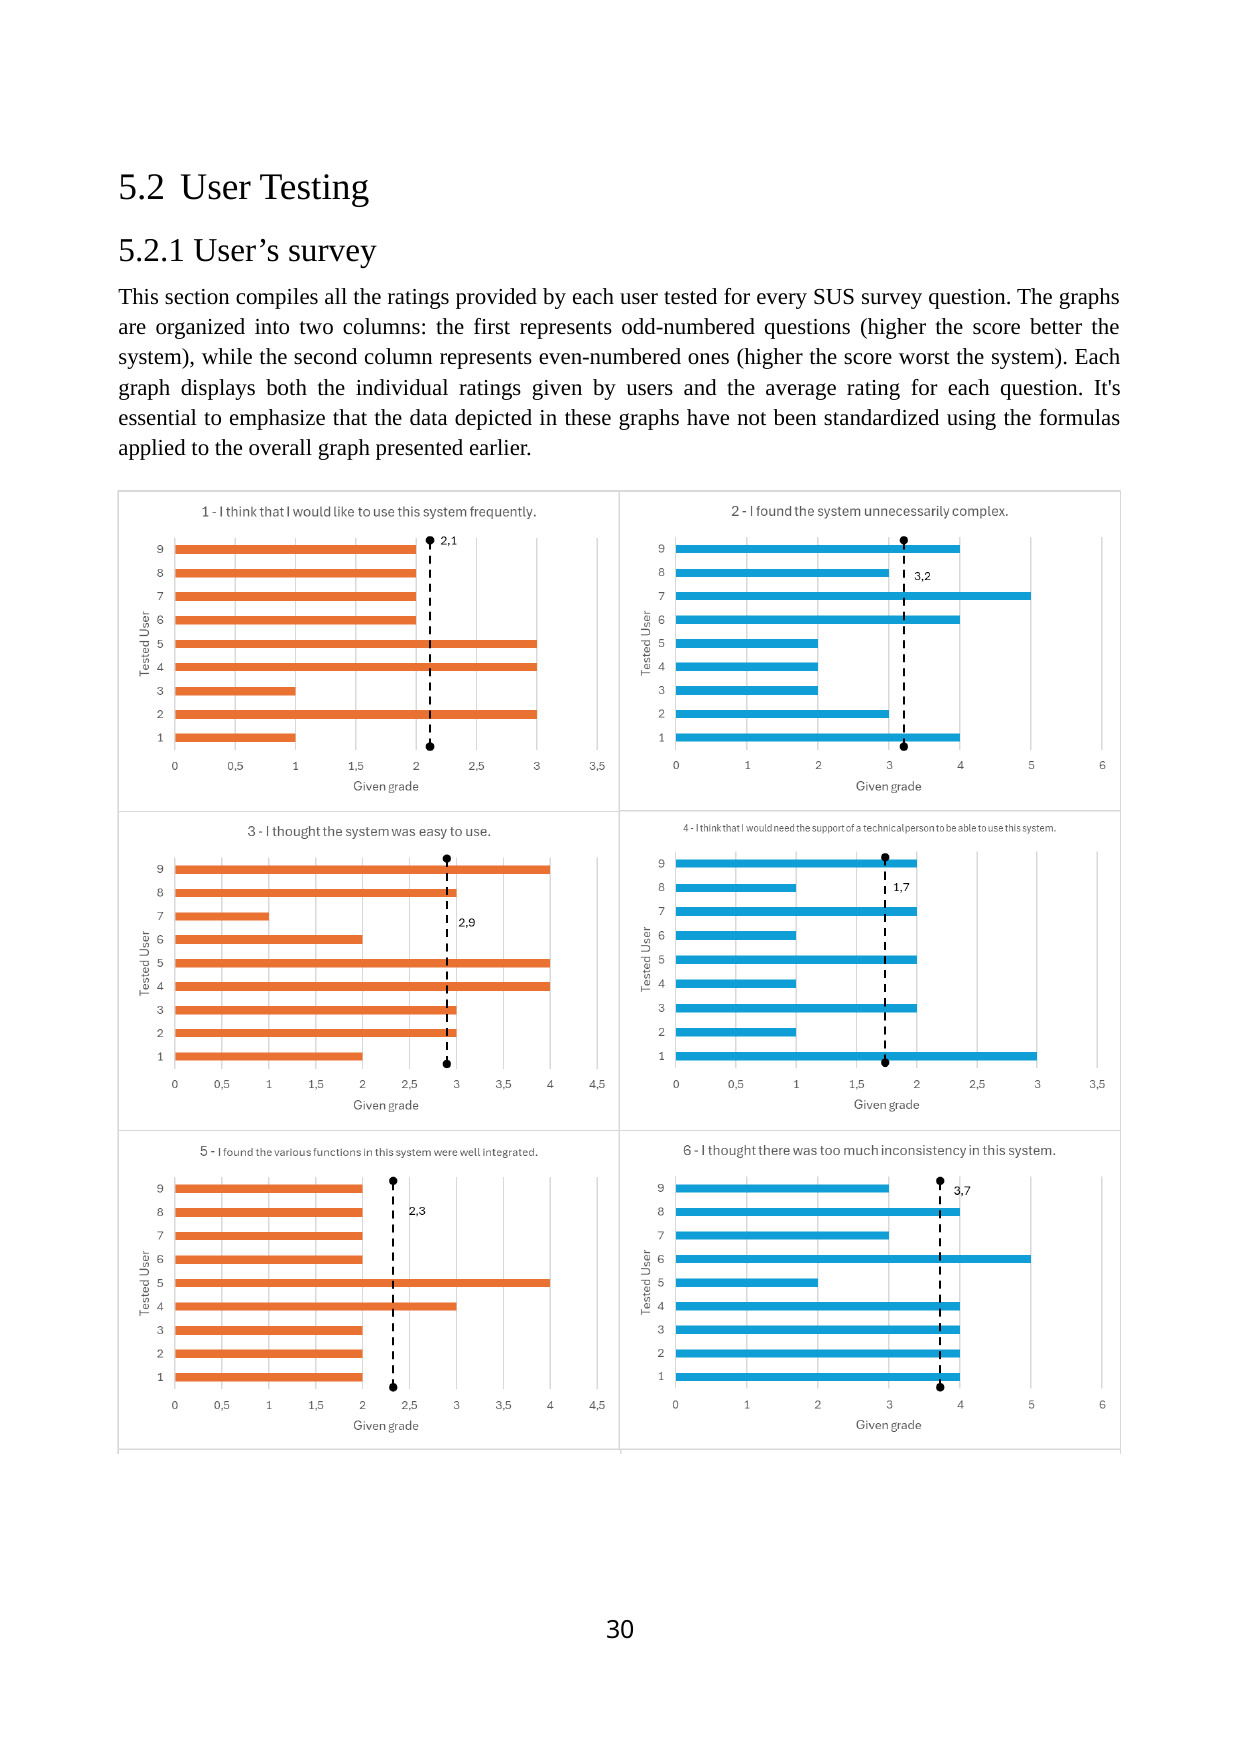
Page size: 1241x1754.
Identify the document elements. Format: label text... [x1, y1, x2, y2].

text This section compiles all the ratings provided by each user tested for every SUS survey question. The graphs are organized into two columns: the first represents odd-numbered questions (higher the score better the system), while the second column represents even-numbered ones (higher the score worst the system). Each graph displays both the individual ratings given by users and the average rating for each question. It's essential to emphasize that the data depicted in these graphs have not been standardized using the formulas applied to the overall graph presented earlier. [118, 283, 1122, 460]
subtitle User Testing [118, 164, 1122, 207]
subtitle User’s survey [118, 231, 1122, 269]
picture [117, 490, 1121, 1454]
